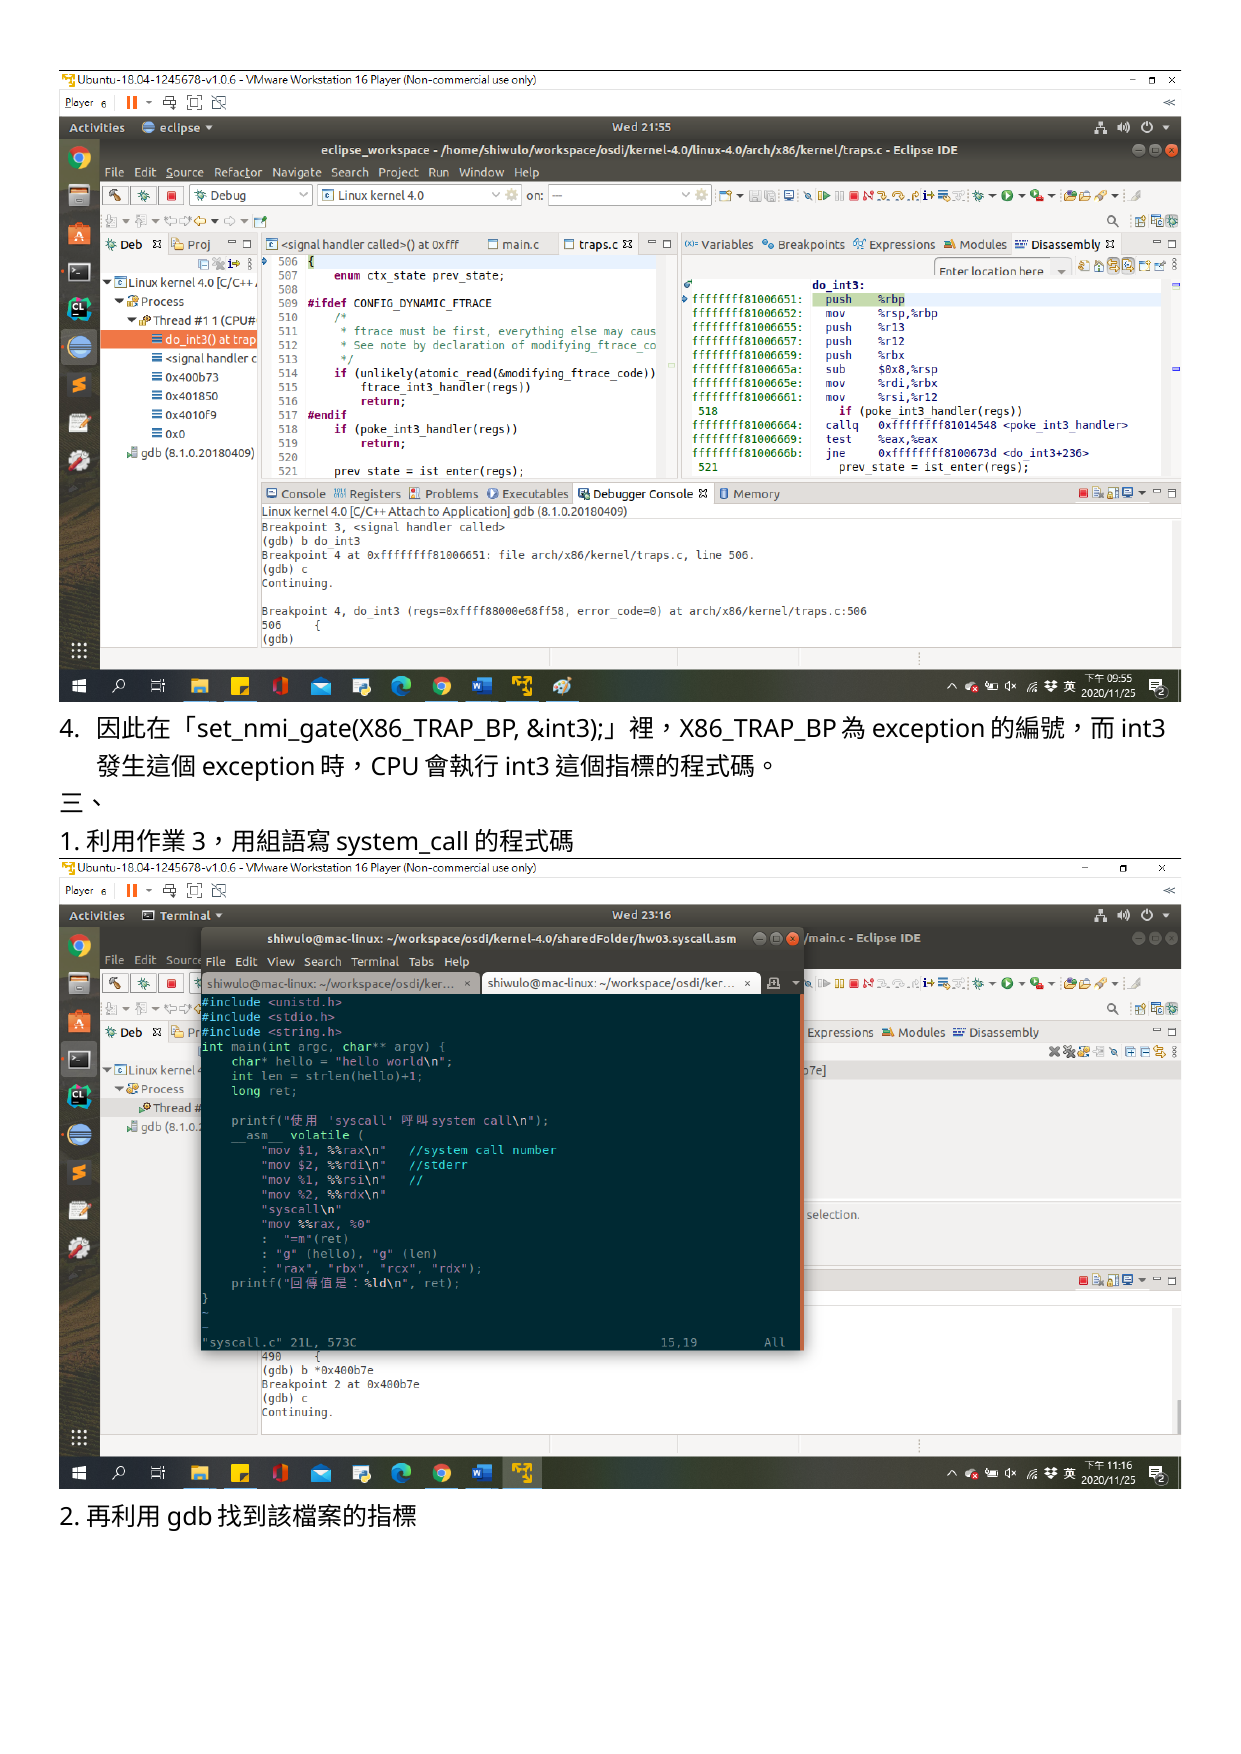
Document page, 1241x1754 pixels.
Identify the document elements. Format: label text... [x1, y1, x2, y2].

text 2. 再利用gdb找到該檔案的指標 [59, 1496, 1181, 1533]
picture [59, 70, 1182, 702]
text 三、 [59, 783, 1181, 821]
picture [59, 858, 1182, 1489]
list 因此在「set_nmi_gate(X86_TRAP_BP, &int3);」裡，X86_TRAP_BP為exception的編號，而int3發生這個exception時，CPU會執行int3這個指標的程式碼。 [59, 708, 1181, 783]
text 1. 利用作業3，用組語寫system_call的程式碼 [59, 821, 1181, 858]
